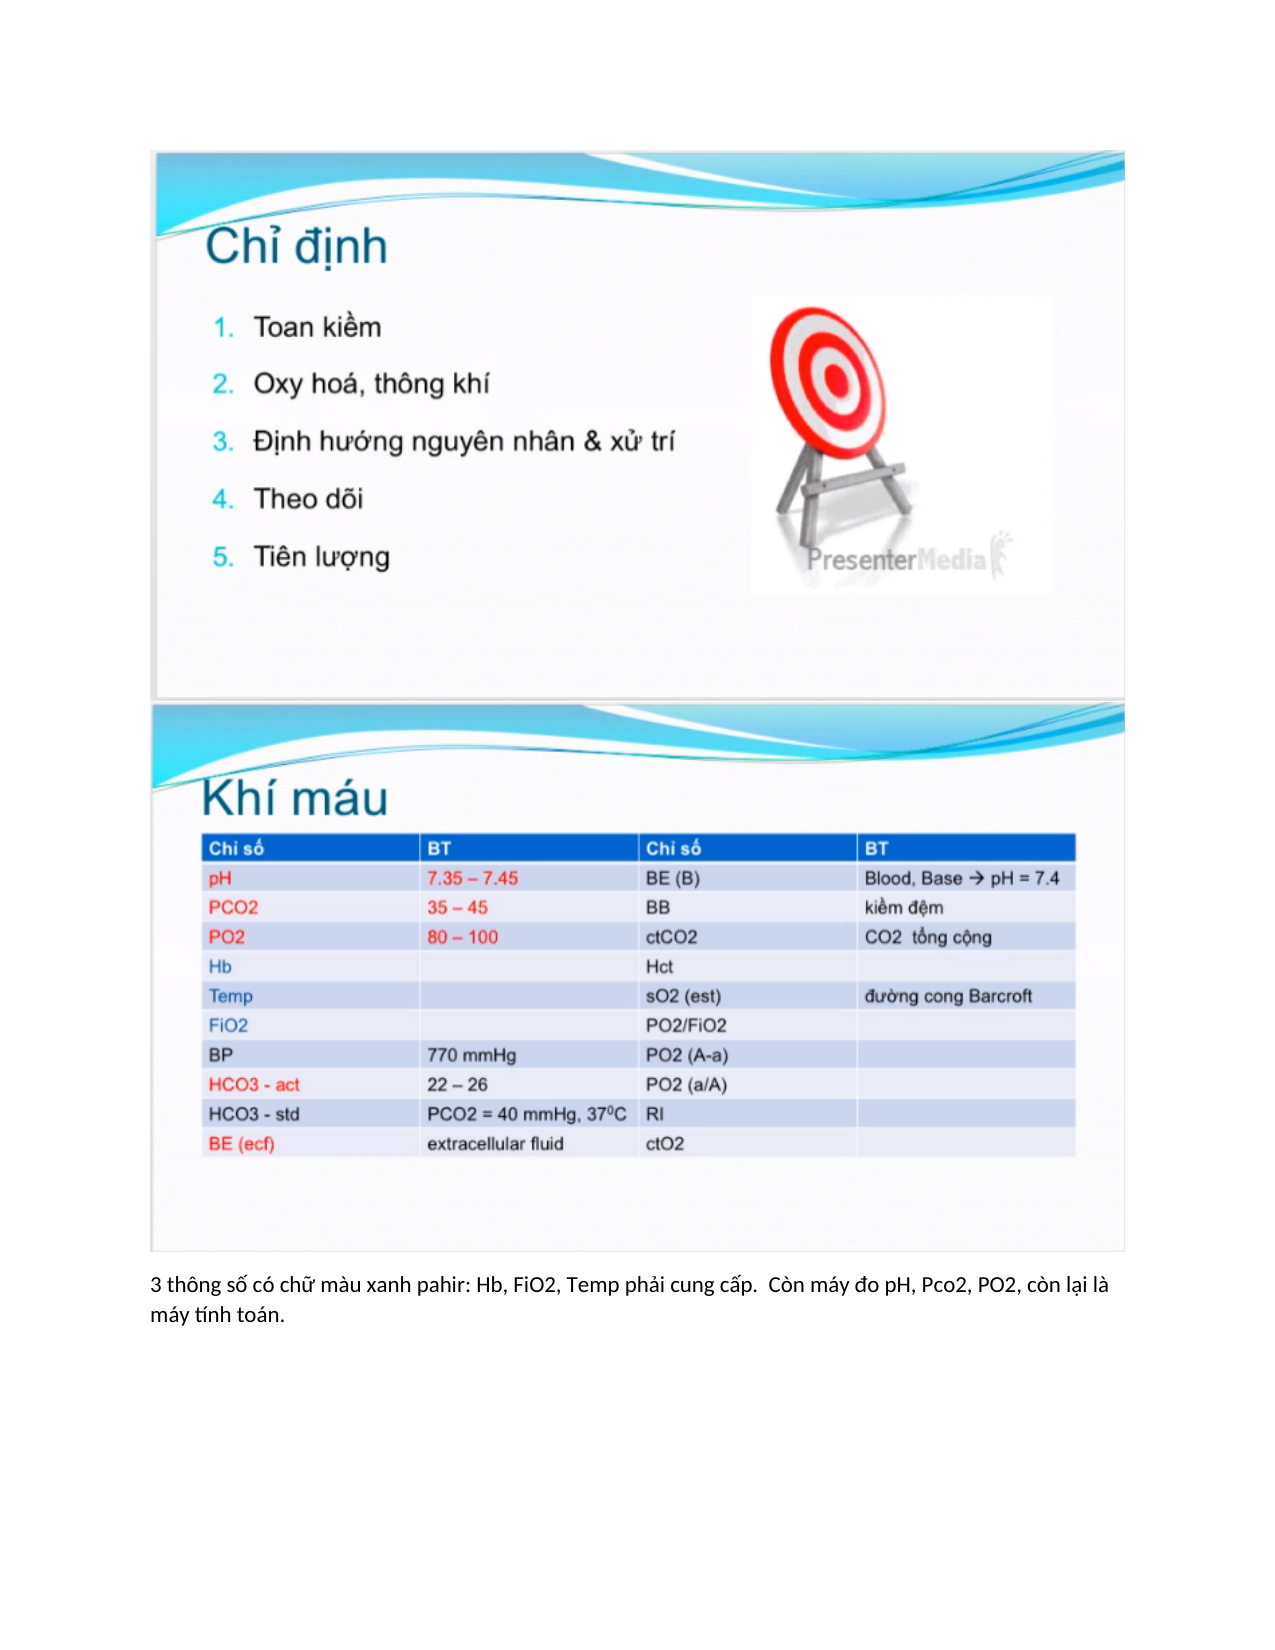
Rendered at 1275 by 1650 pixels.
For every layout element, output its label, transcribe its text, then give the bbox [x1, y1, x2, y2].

picture [150, 150, 1125, 701]
picture [150, 702, 1125, 1252]
text 3 thông số có chữ màu xanh pahir: Hb, FiO2, Temp phải cung cấp. Còn máy đo pH, Pco2, PO2, còn lại là máy tính toán. [150, 1270, 1125, 1328]
